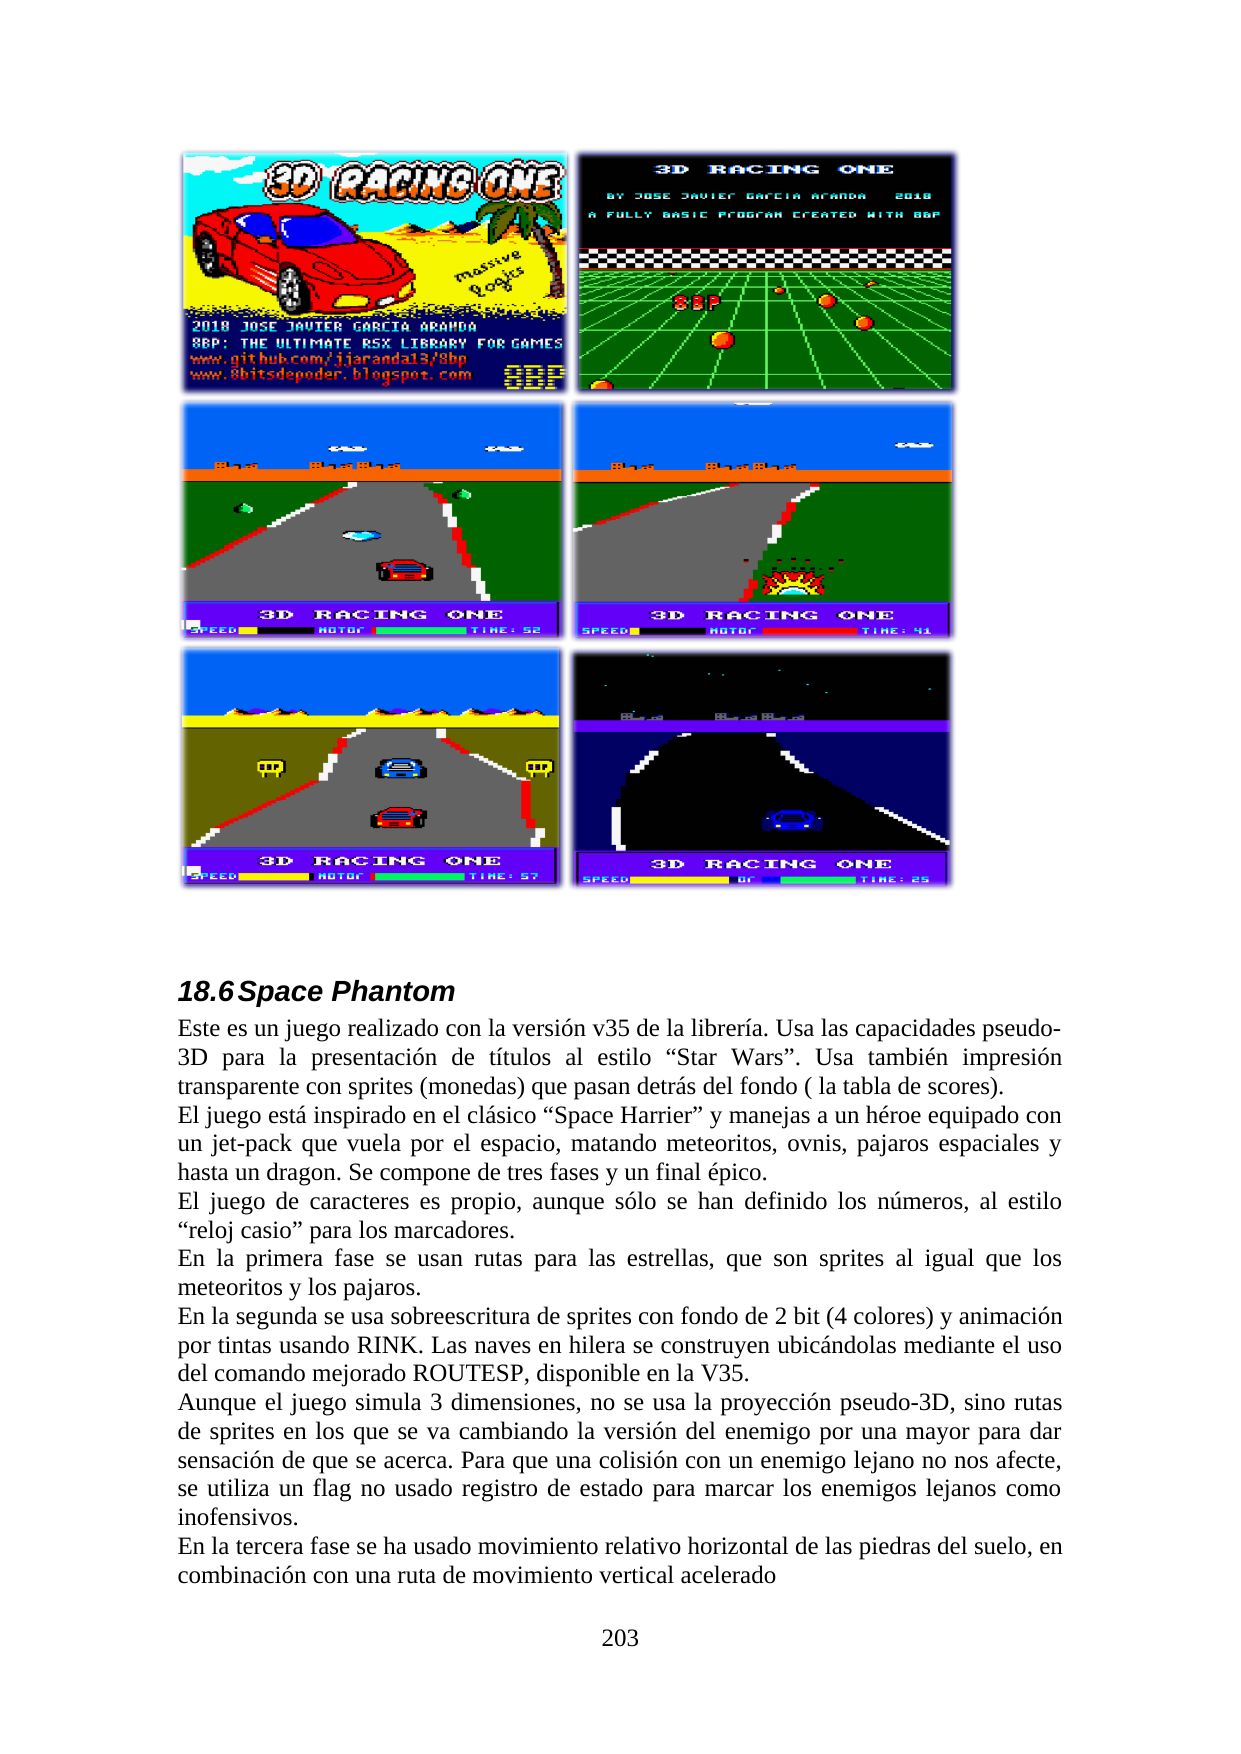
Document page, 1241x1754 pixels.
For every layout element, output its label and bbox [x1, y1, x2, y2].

picture [187, 653, 557, 882]
picture [187, 407, 559, 634]
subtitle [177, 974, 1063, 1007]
picture [581, 157, 952, 388]
picture [187, 158, 562, 388]
picture [578, 407, 949, 634]
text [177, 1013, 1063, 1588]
picture [576, 656, 947, 882]
